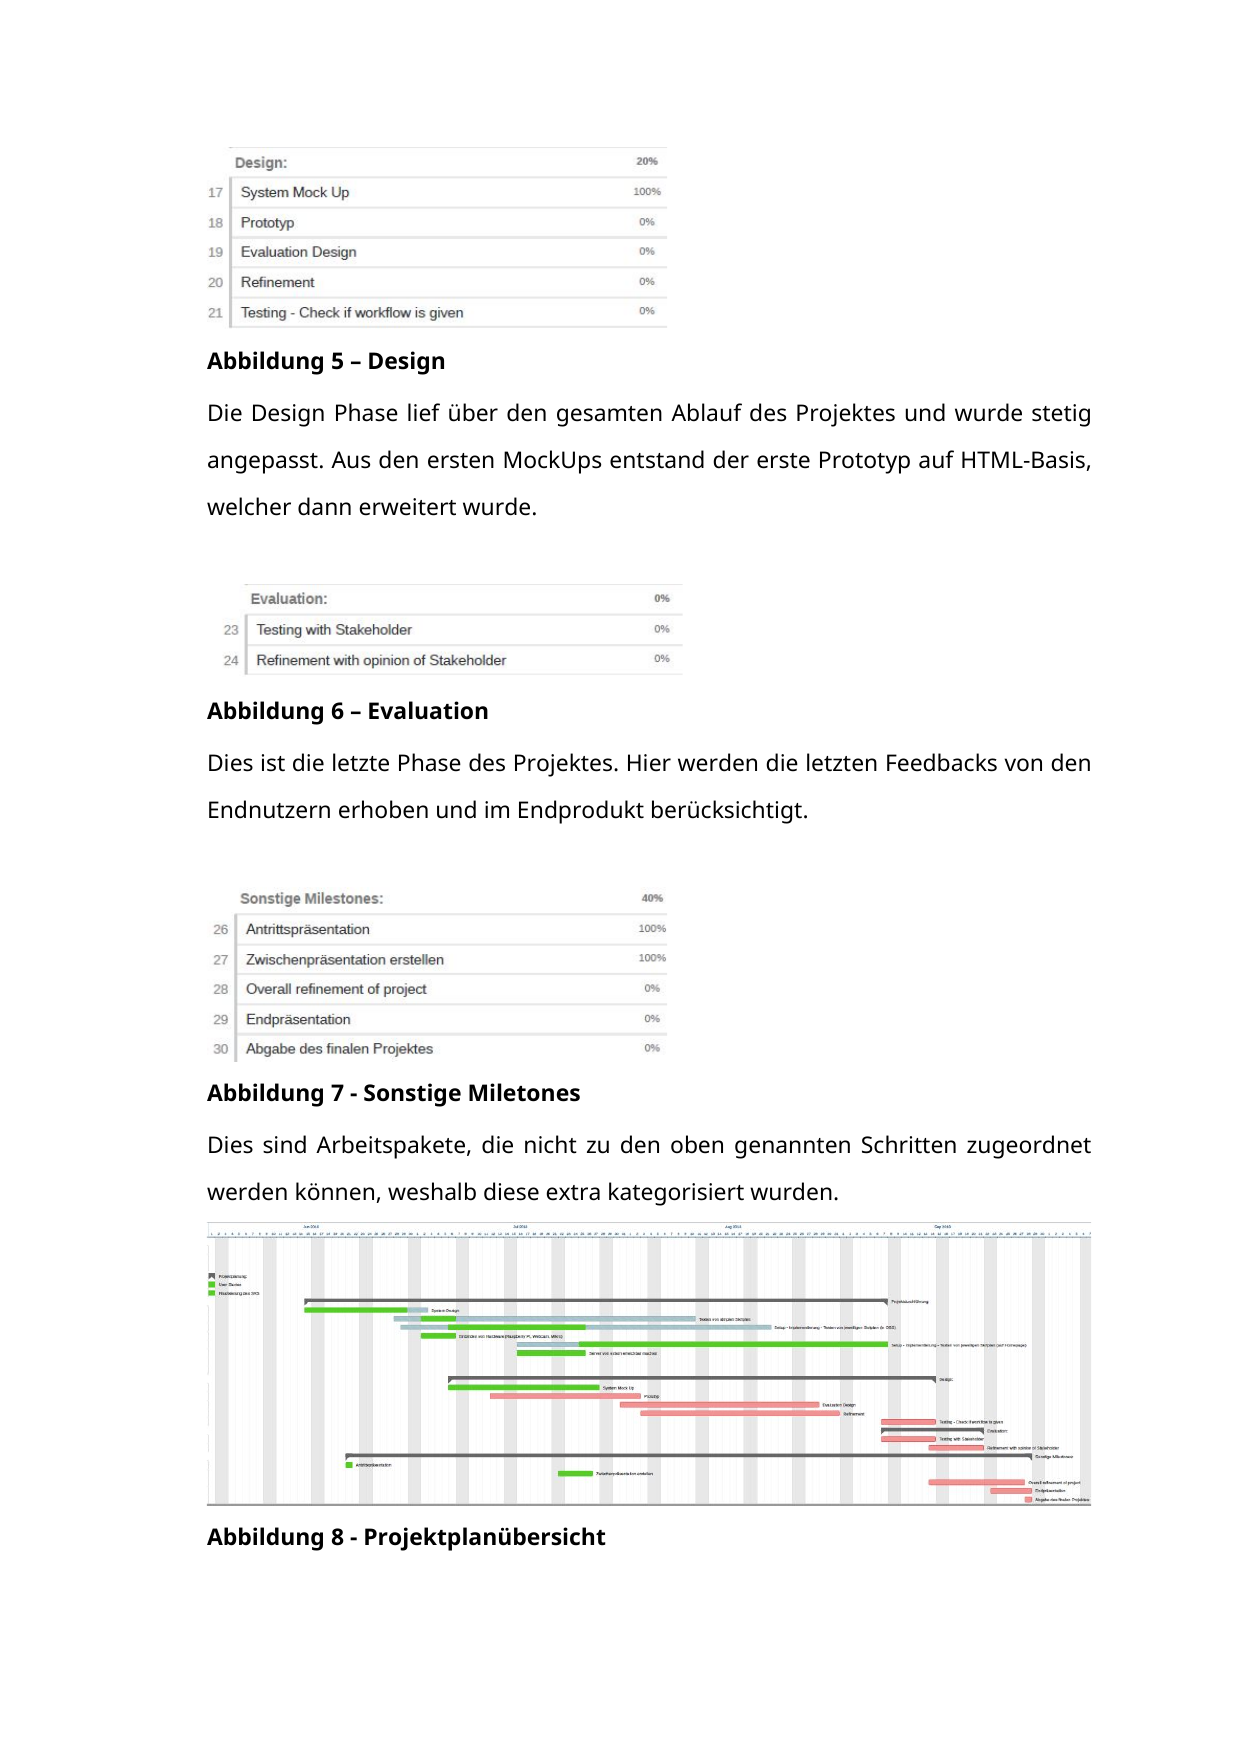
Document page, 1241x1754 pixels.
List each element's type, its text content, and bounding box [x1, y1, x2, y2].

picture [206, 887, 668, 1062]
picture [206, 147, 668, 329]
text Dies sind Arbeitspakete, die nicht zu den oben genannten Schritten zugeordnet werden können, weshalb diese extra kategorisiert wurden. [207, 1129, 1092, 1207]
text Die Design Phase lief über den gesamten Ablauf des Projektes und wurde stetig angepasst. Aus den ersten MockUps entstand der erste Prototyp auf HTML-Basis, welcher dann erweitert wurde. [207, 397, 1092, 522]
picture [206, 584, 683, 680]
text Dies ist die letzte Phase des Projektes. Hier werden die letzten Feedbacks von den Endnutzern erhoben und im Endprodukt berücksichtigt. [207, 747, 1092, 825]
picture [206, 1222, 1092, 1506]
